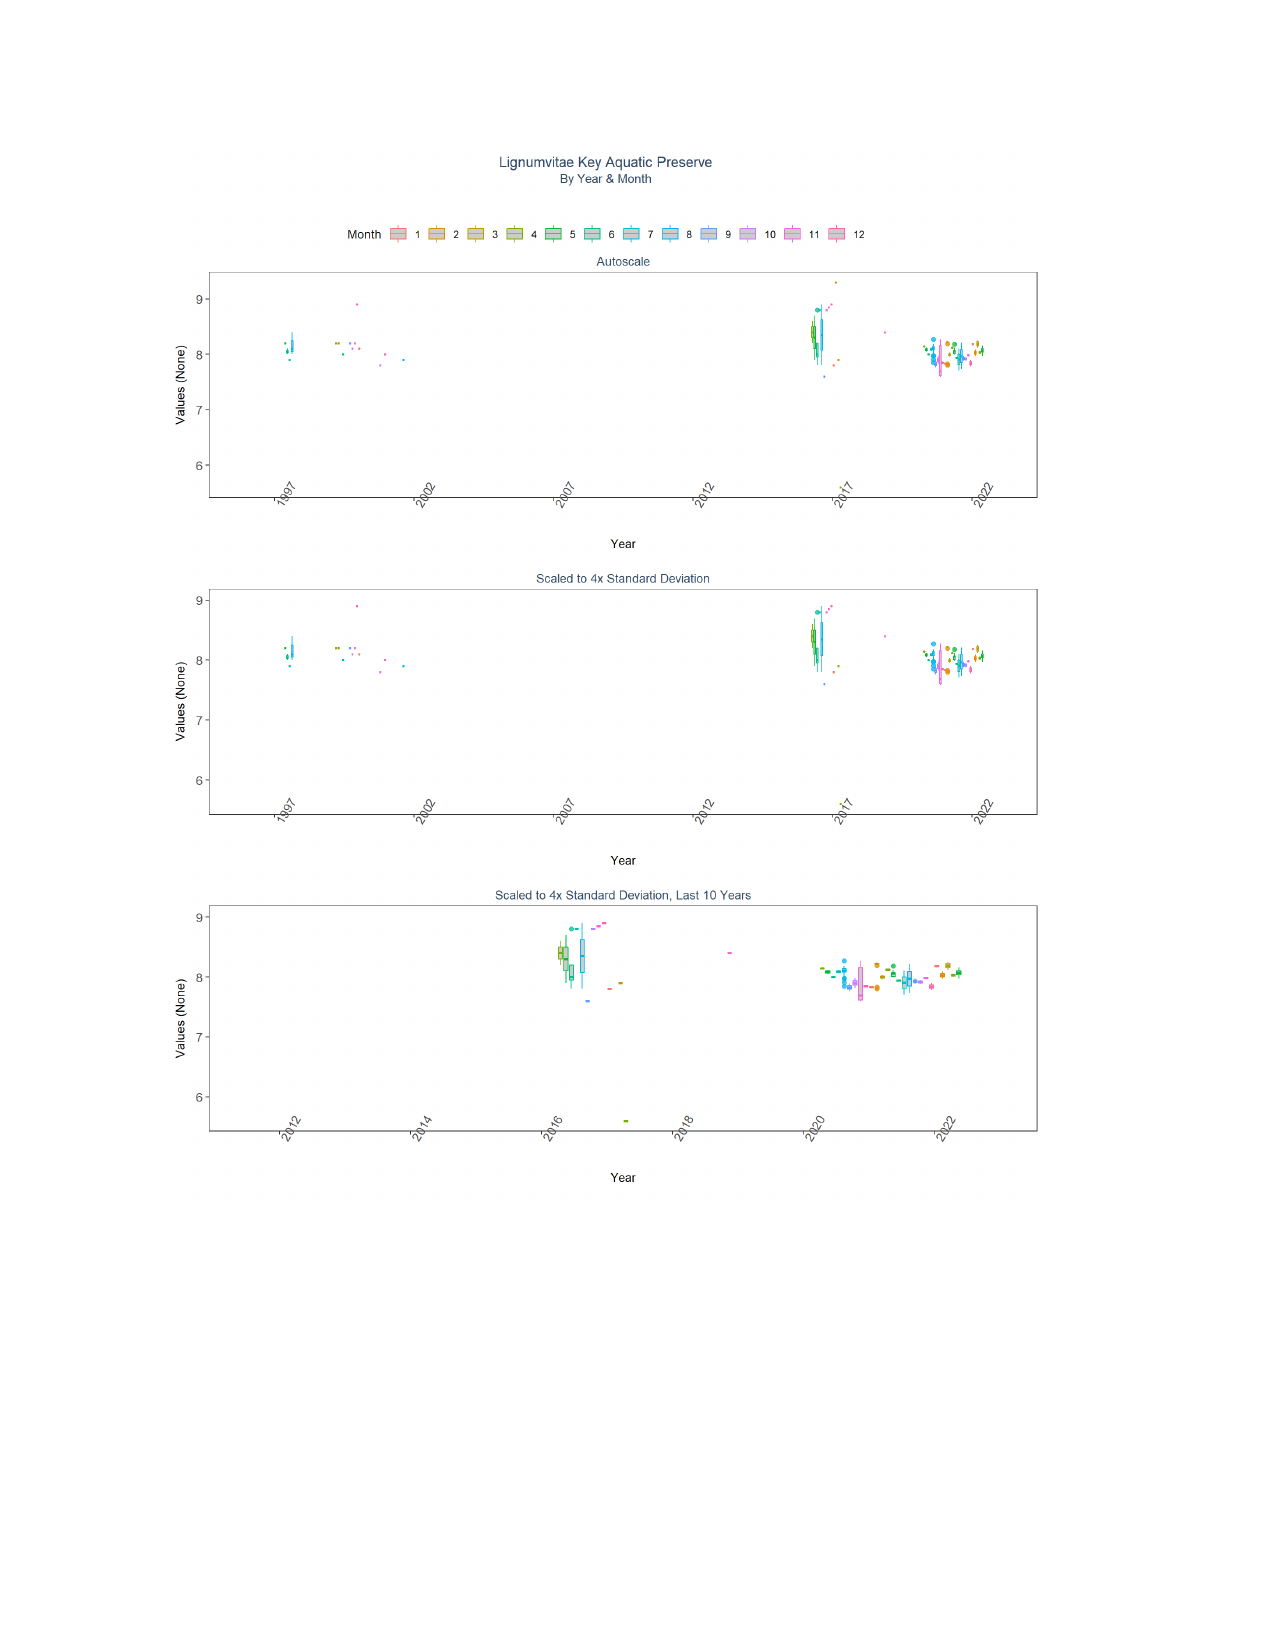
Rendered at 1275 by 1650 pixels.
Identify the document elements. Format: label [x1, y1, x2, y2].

picture [168, 150, 1044, 1200]
